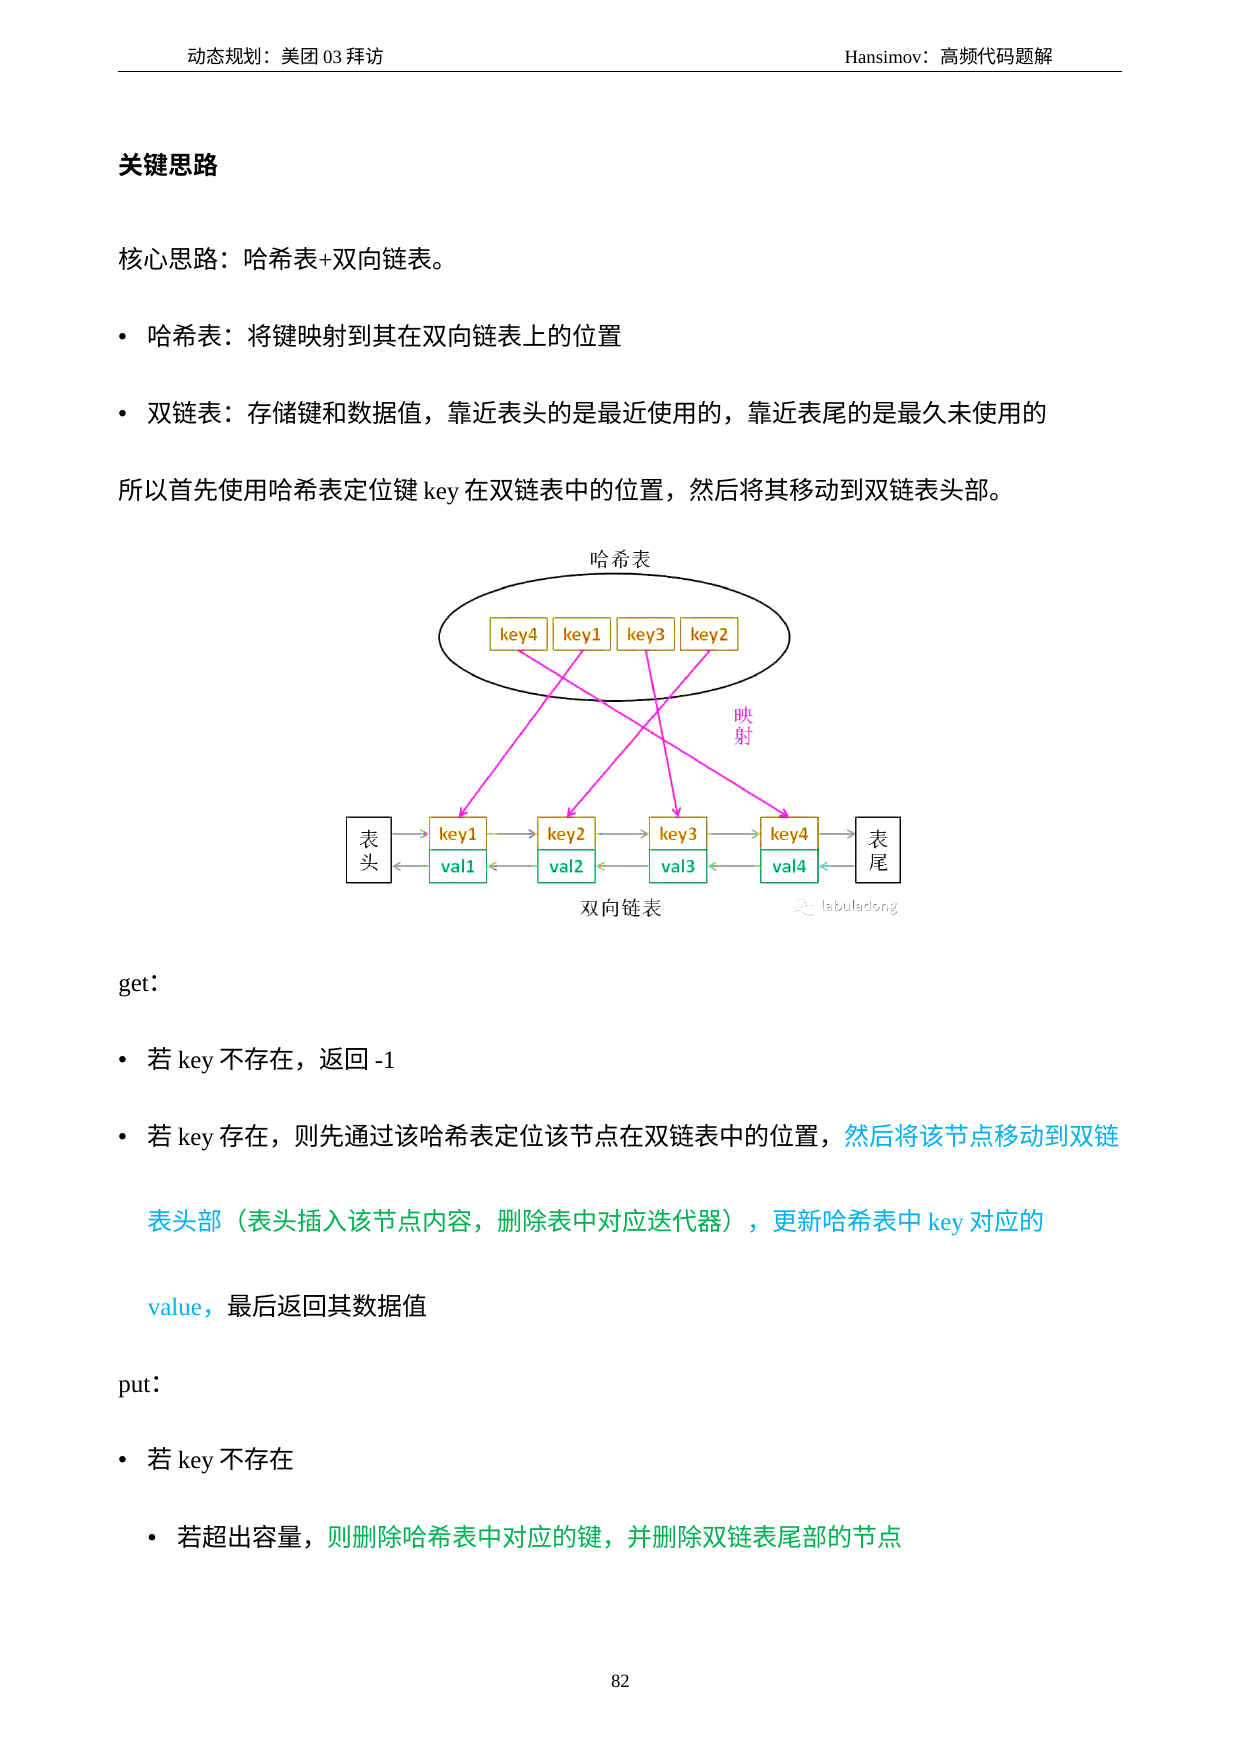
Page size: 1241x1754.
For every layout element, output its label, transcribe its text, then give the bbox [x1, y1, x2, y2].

text 核心思路：哈希表+双向链表。 [118, 224, 1122, 292]
text 若key存在，则先通过该哈希表定位该节点在双链表中的位置，然后将该节点移动到双链表头部（表头插入该节点内容，删除表中对应迭代器），更新哈希表中key对应的value，最后返回其数据值 [118, 1100, 1122, 1338]
text get： [118, 946, 1122, 1014]
text 若key不存在，返回 -1 [118, 1023, 1122, 1091]
text 哈希表：将键映射到其在双向链表上的位置 [118, 301, 1122, 369]
text 若超出容量，则删除哈希表中对应的键，并删除双链表尾部的节点 [148, 1501, 1122, 1569]
subtitle 关键思路 [118, 130, 1097, 198]
text 若key不存在 [118, 1424, 1122, 1492]
picture [324, 531, 916, 933]
text 所以首先使用哈希表定位键key在双链表中的位置，然后将其移动到双链表头部。 [118, 455, 1122, 523]
text 双链表：存储键和数据值，靠近表头的是最近使用的，靠近表尾的是最久未使用的 [118, 378, 1122, 446]
text put： [118, 1347, 1122, 1415]
